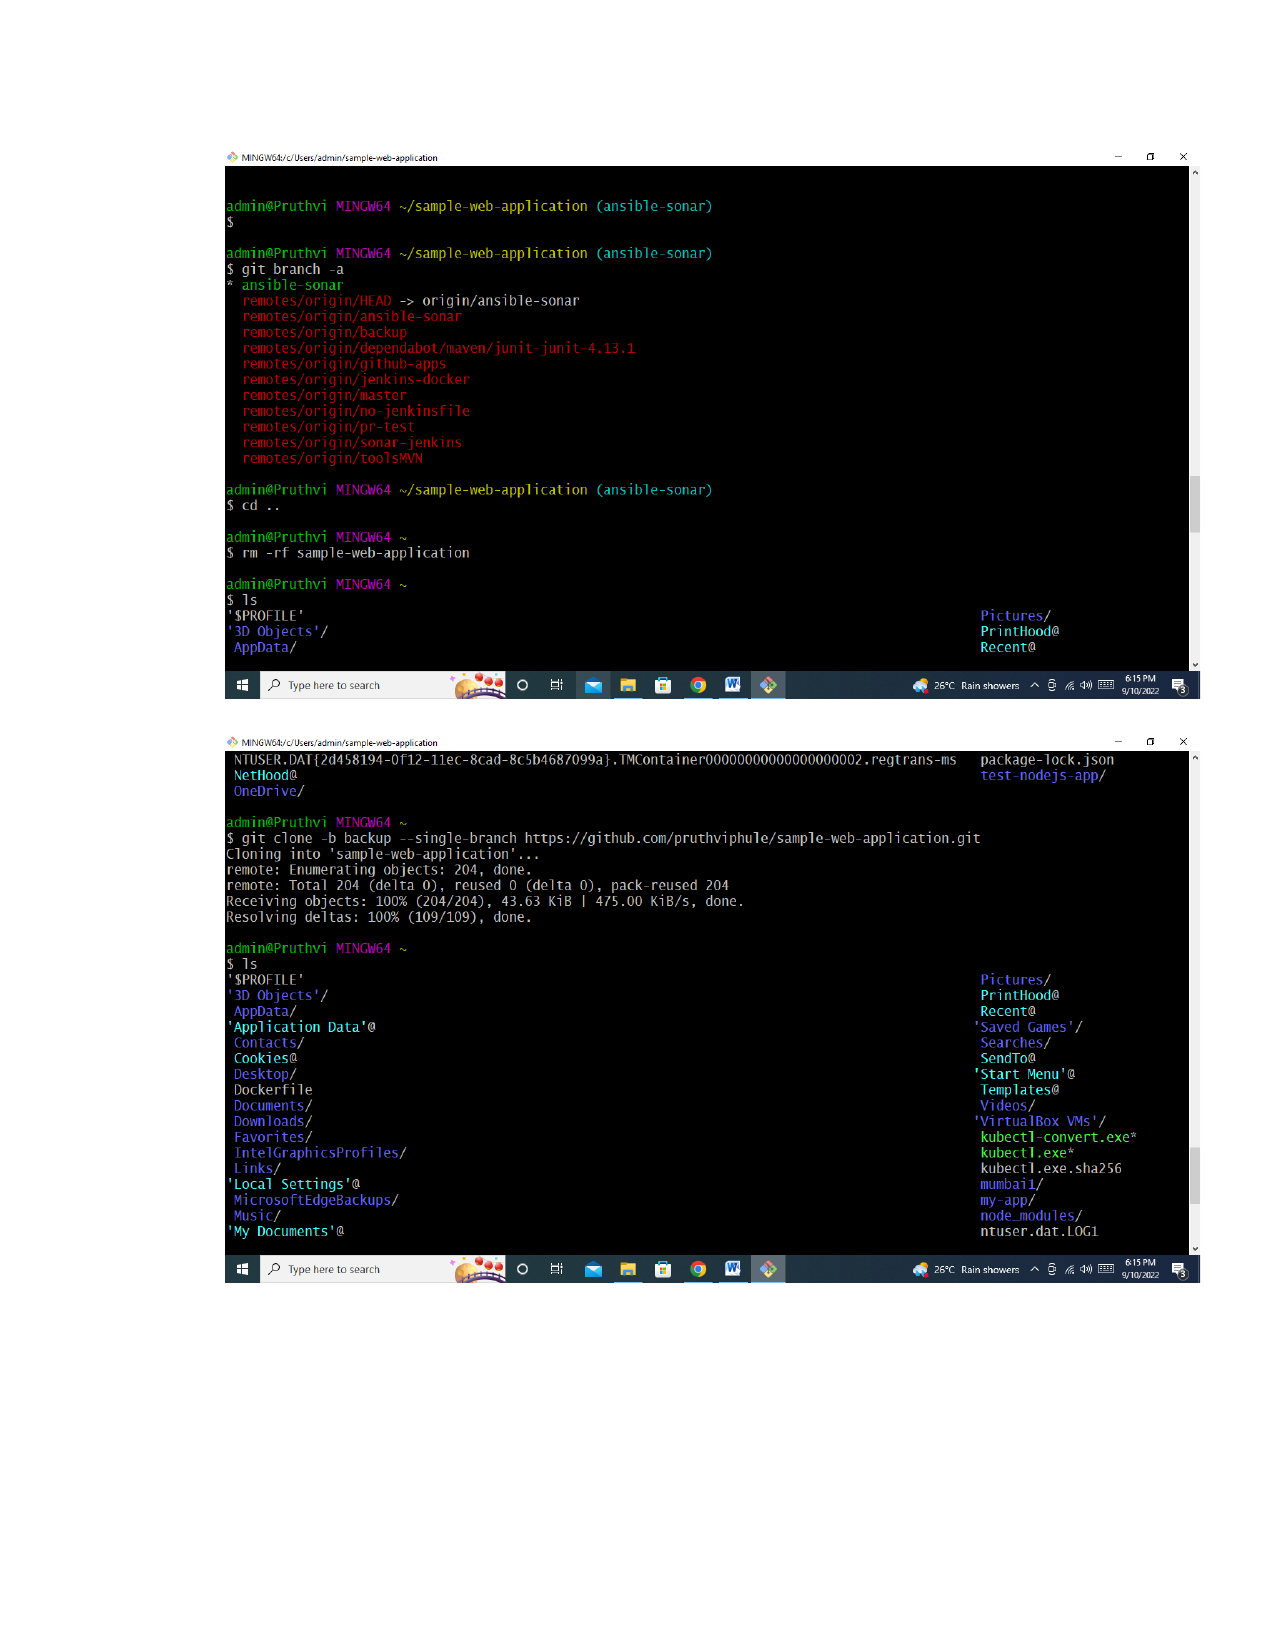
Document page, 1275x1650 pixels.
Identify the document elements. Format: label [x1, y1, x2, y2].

picture [225, 734, 1200, 1283]
picture [225, 150, 1200, 699]
